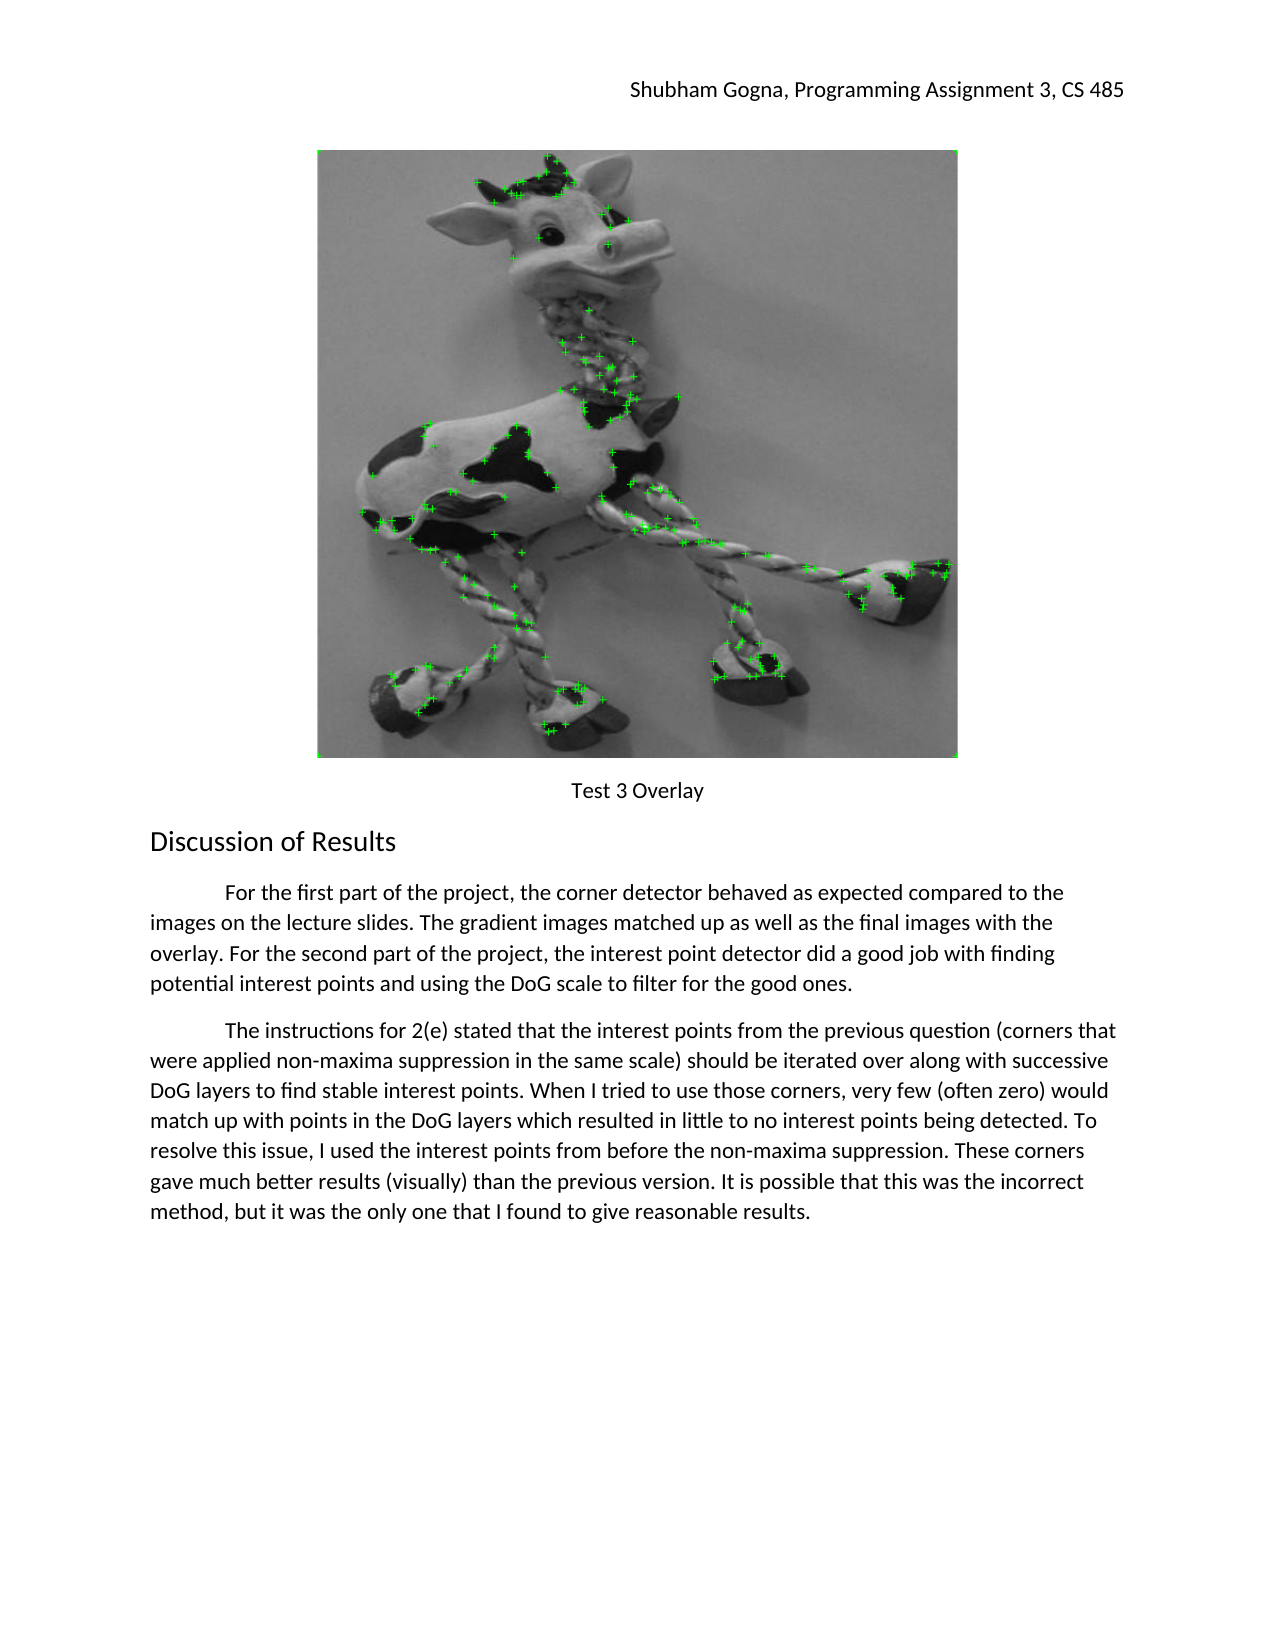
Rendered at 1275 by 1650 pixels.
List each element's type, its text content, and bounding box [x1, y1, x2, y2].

text For the first part of the project, the corner detector behaved as expected compared to the images on the lecture slides. The gradient images matched up as well as the final images with the overlay. For the second part of the project, the interest point detector did a good job with finding potential interest points and using the DoG scale to filter for the good ones. [150, 878, 1125, 997]
picture [317, 150, 958, 758]
text Test 3 Overlay [150, 776, 1125, 804]
text The instructions for 2(e) stated that the interest points from the previous question (corners that were applied non-maxima suppression in the same scale) should be iterated over along with successive DoG layers to find stable interest points. When I tried to use those corners, very few (often zero) would match up with points in the DoG layers which resulted in little to no interest points being detected. To resolve this issue, I used the interest points from before the non-maxima suppression. These corners gave much better results (visually) than the previous version. It is possible that this was the incorrect method, but it was the only one that I found to give reasonable results. [150, 1016, 1125, 1225]
text Discussion of Results [150, 823, 1125, 859]
